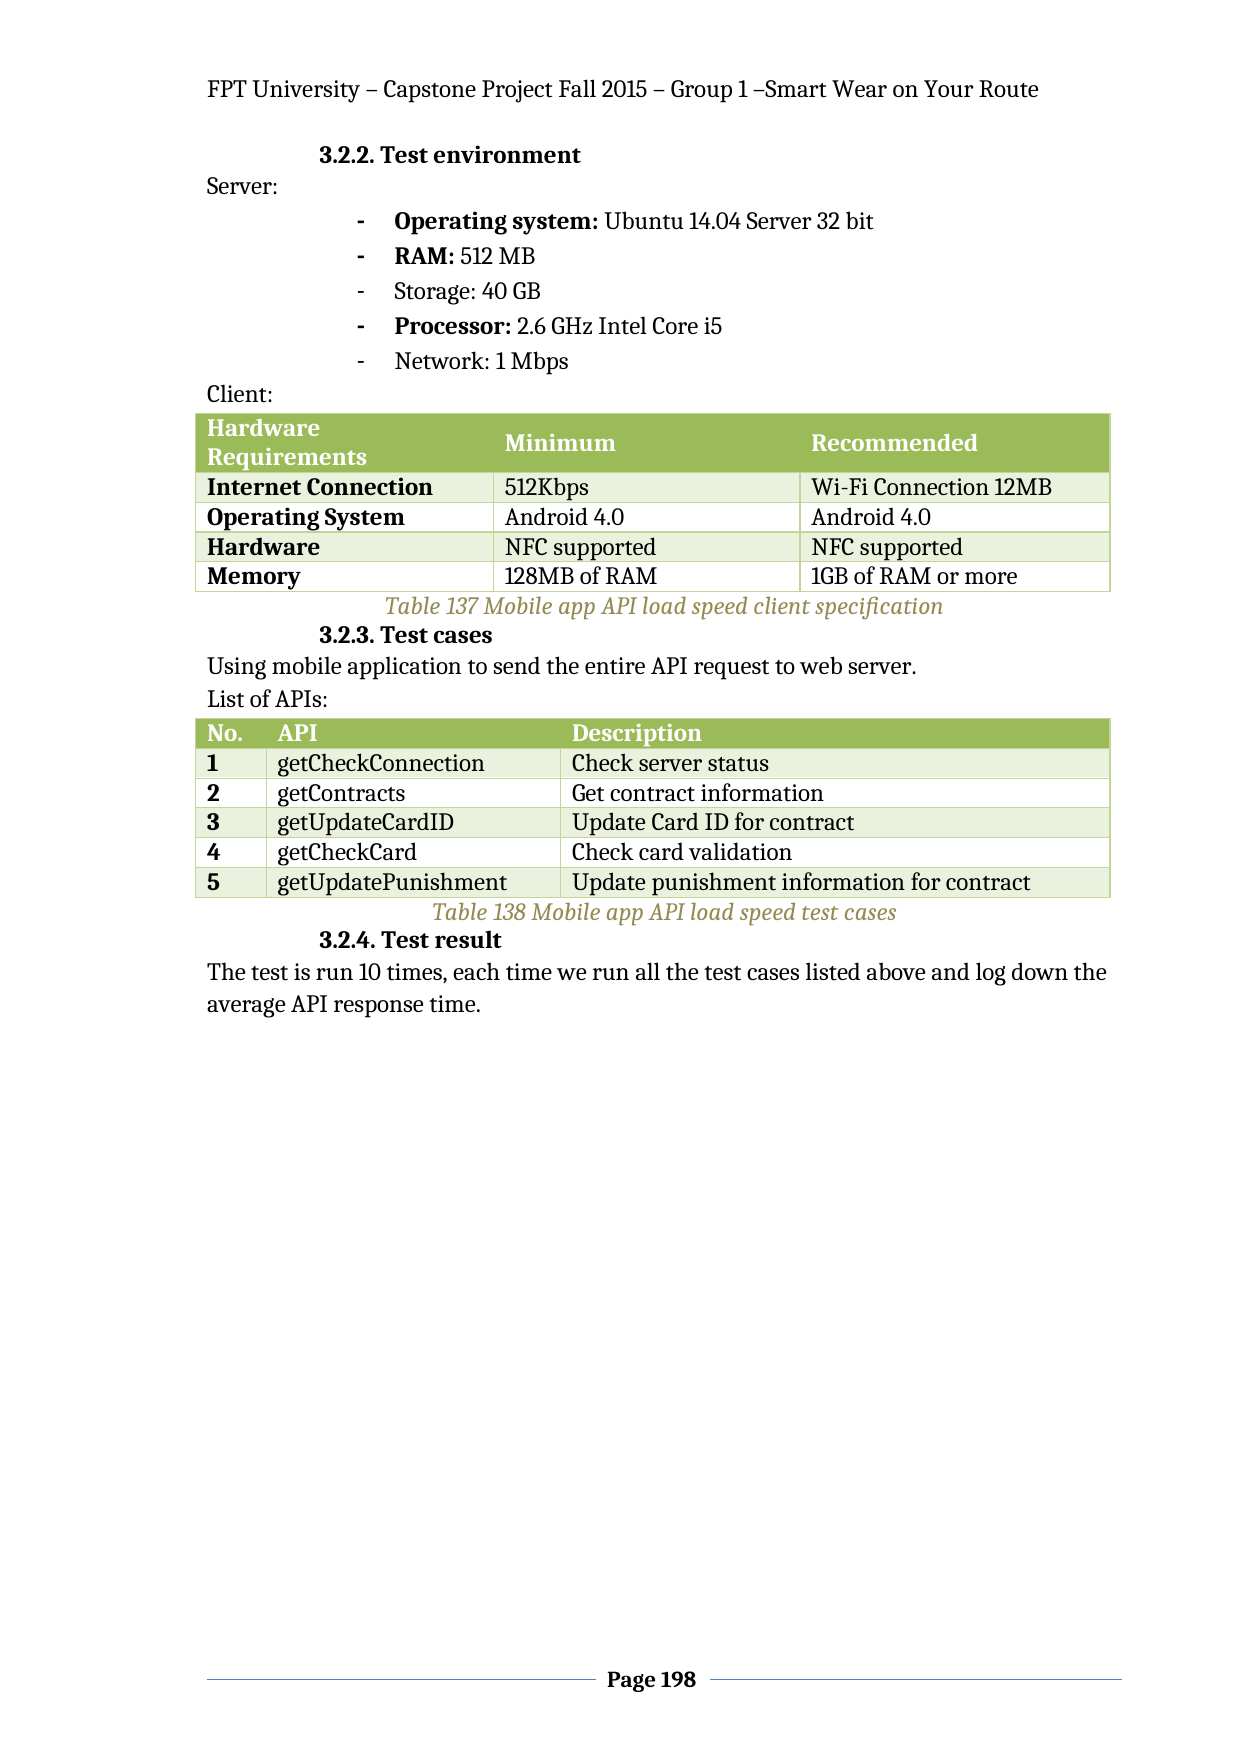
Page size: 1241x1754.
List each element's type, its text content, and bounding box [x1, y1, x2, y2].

list Network: 1 Mbps [357, 345, 1122, 376]
text List of APIs: [207, 685, 1122, 713]
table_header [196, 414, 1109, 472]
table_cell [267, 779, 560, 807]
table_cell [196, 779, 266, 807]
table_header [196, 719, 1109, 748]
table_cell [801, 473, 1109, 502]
subtitle 3.2.4. Test result [319, 926, 1122, 955]
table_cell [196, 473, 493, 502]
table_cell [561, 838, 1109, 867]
list RAM: 512 MB [357, 240, 1122, 271]
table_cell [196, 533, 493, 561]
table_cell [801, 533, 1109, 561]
text Client: [207, 380, 1122, 409]
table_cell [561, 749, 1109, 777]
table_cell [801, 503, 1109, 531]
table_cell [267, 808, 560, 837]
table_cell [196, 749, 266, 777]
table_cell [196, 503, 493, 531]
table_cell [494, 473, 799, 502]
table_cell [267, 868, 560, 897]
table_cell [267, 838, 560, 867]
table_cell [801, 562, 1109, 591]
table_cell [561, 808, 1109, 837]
text Server: [207, 172, 1122, 201]
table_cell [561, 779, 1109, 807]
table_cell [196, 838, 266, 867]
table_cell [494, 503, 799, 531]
subtitle 3.2.2. Test environment [319, 141, 1122, 170]
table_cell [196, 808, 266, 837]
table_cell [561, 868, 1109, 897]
text The test is run 10 times, each time we run all the test cases listed above and log down the average API response time. [207, 957, 1122, 1019]
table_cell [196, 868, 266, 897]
subtitle 3.2.3. Test cases [319, 621, 1122, 649]
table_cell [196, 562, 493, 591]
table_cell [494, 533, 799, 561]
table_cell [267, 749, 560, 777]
list Operating system: Ubuntu 14.04 Server 32 bit [357, 205, 1122, 236]
list Processor: 2.6 GHz Intel Core i5 [357, 310, 1122, 341]
list Storage: 40 GB [357, 275, 1122, 306]
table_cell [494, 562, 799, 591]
text Using mobile application to send the entire API request to web server. [207, 652, 1122, 681]
